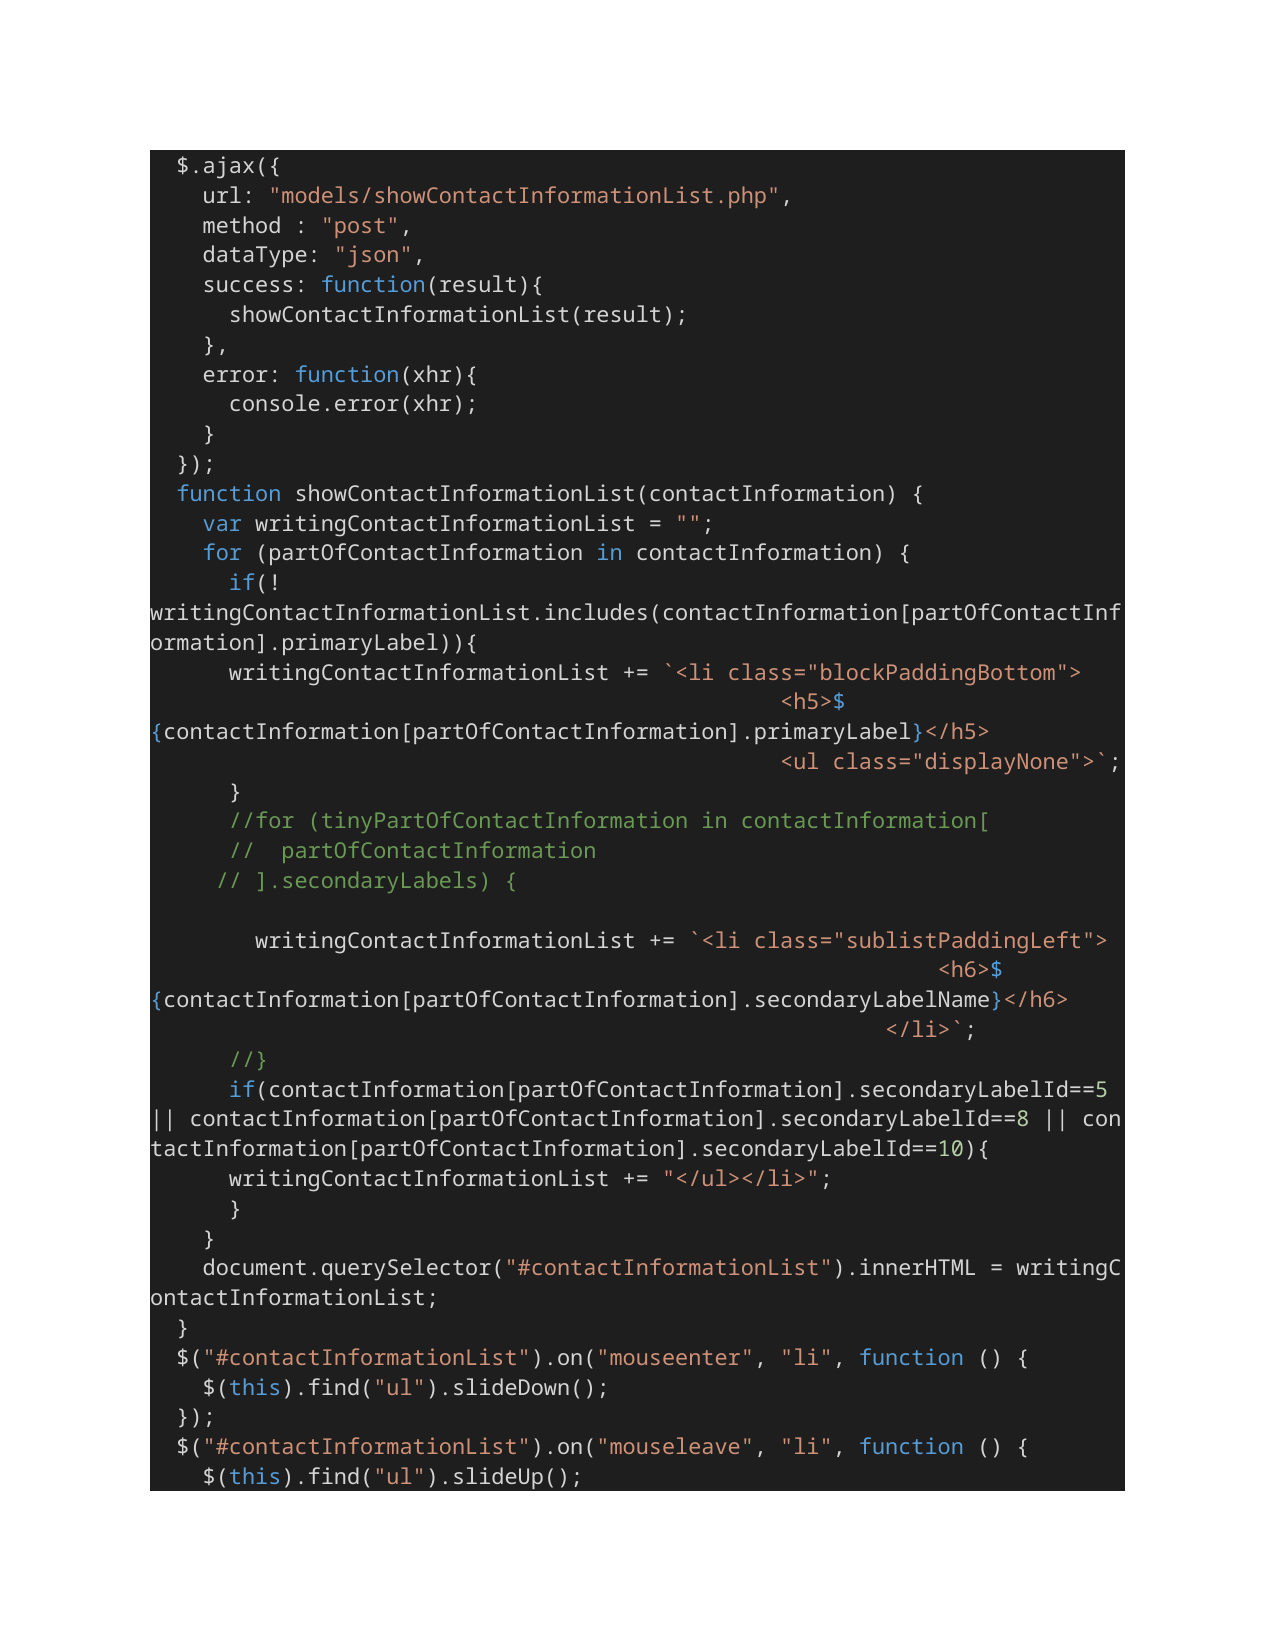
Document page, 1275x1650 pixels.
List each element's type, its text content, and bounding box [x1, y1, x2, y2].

text } [150, 1312, 1125, 1342]
text for (partOfContactInformation in contactInformation) { [150, 537, 1125, 567]
text } [150, 1222, 1125, 1252]
text <ul class="displayNone">`; [150, 746, 1125, 776]
text // partOfContactInformation [150, 835, 1125, 865]
text showContactInformationList(result); [150, 299, 1125, 329]
text $(this).find("ul").slideDown(); [150, 1371, 1125, 1401]
text }, [150, 329, 1125, 358]
text //for (tinyPartOfContactInformation in contactInformation[ [150, 805, 1125, 835]
text error: function(xhr){ [150, 358, 1125, 388]
text url: "models/showContactInformationList.php", [150, 180, 1125, 209]
text success: function(result){ [150, 269, 1125, 299]
text $("#contactInformationList").on("mouseleave", "li", function () { [150, 1431, 1125, 1461]
text writingContactInformationList += `<li class="blockPaddingBottom"> [150, 656, 1125, 686]
text writingContactInformationList += "</ul></li>"; [150, 1163, 1125, 1193]
text document.querySelector("#contactInformationList").innerHTML = writingContactInformationList; [150, 1252, 1125, 1312]
text if(!writingContactInformationList.includes(contactInformation[partOfContactInformation].primaryLabel)){ [150, 567, 1125, 656]
text function showContactInformationList(contactInformation) { [150, 478, 1125, 507]
text $.ajax({ [150, 150, 1125, 180]
text } [150, 776, 1125, 805]
text var writingContactInformationList = ""; [150, 507, 1125, 537]
text <h6>${contactInformation[partOfContactInformation].secondaryLabelName}</h6> [150, 954, 1125, 1014]
text console.error(xhr); [150, 388, 1125, 418]
text dataType: "json", [150, 239, 1125, 269]
text $("#contactInformationList").on("mouseenter", "li", function () { [150, 1342, 1125, 1371]
text }); [150, 1401, 1125, 1431]
text $(this).find("ul").slideUp(); [150, 1461, 1125, 1491]
text //} [150, 1044, 1125, 1073]
text // ].secondaryLabels) { [150, 865, 1125, 895]
text </li>`; [150, 1014, 1125, 1044]
text method : "post", [150, 209, 1125, 239]
text <h5>${contactInformation[partOfContactInformation].primaryLabel}</h5> [150, 686, 1125, 746]
text } [150, 1193, 1125, 1222]
text writingContactInformationList += `<li class="sublistPaddingLeft"> [150, 924, 1125, 954]
text if(contactInformation[partOfContactInformation].secondaryLabelId==5 || contactInformation[partOfContactInformation].secondaryLabelId==8 || contactInformation[partOfContactInformation].secondaryLabelId==10){ [150, 1073, 1125, 1163]
text }); [150, 448, 1125, 478]
text } [150, 418, 1125, 448]
